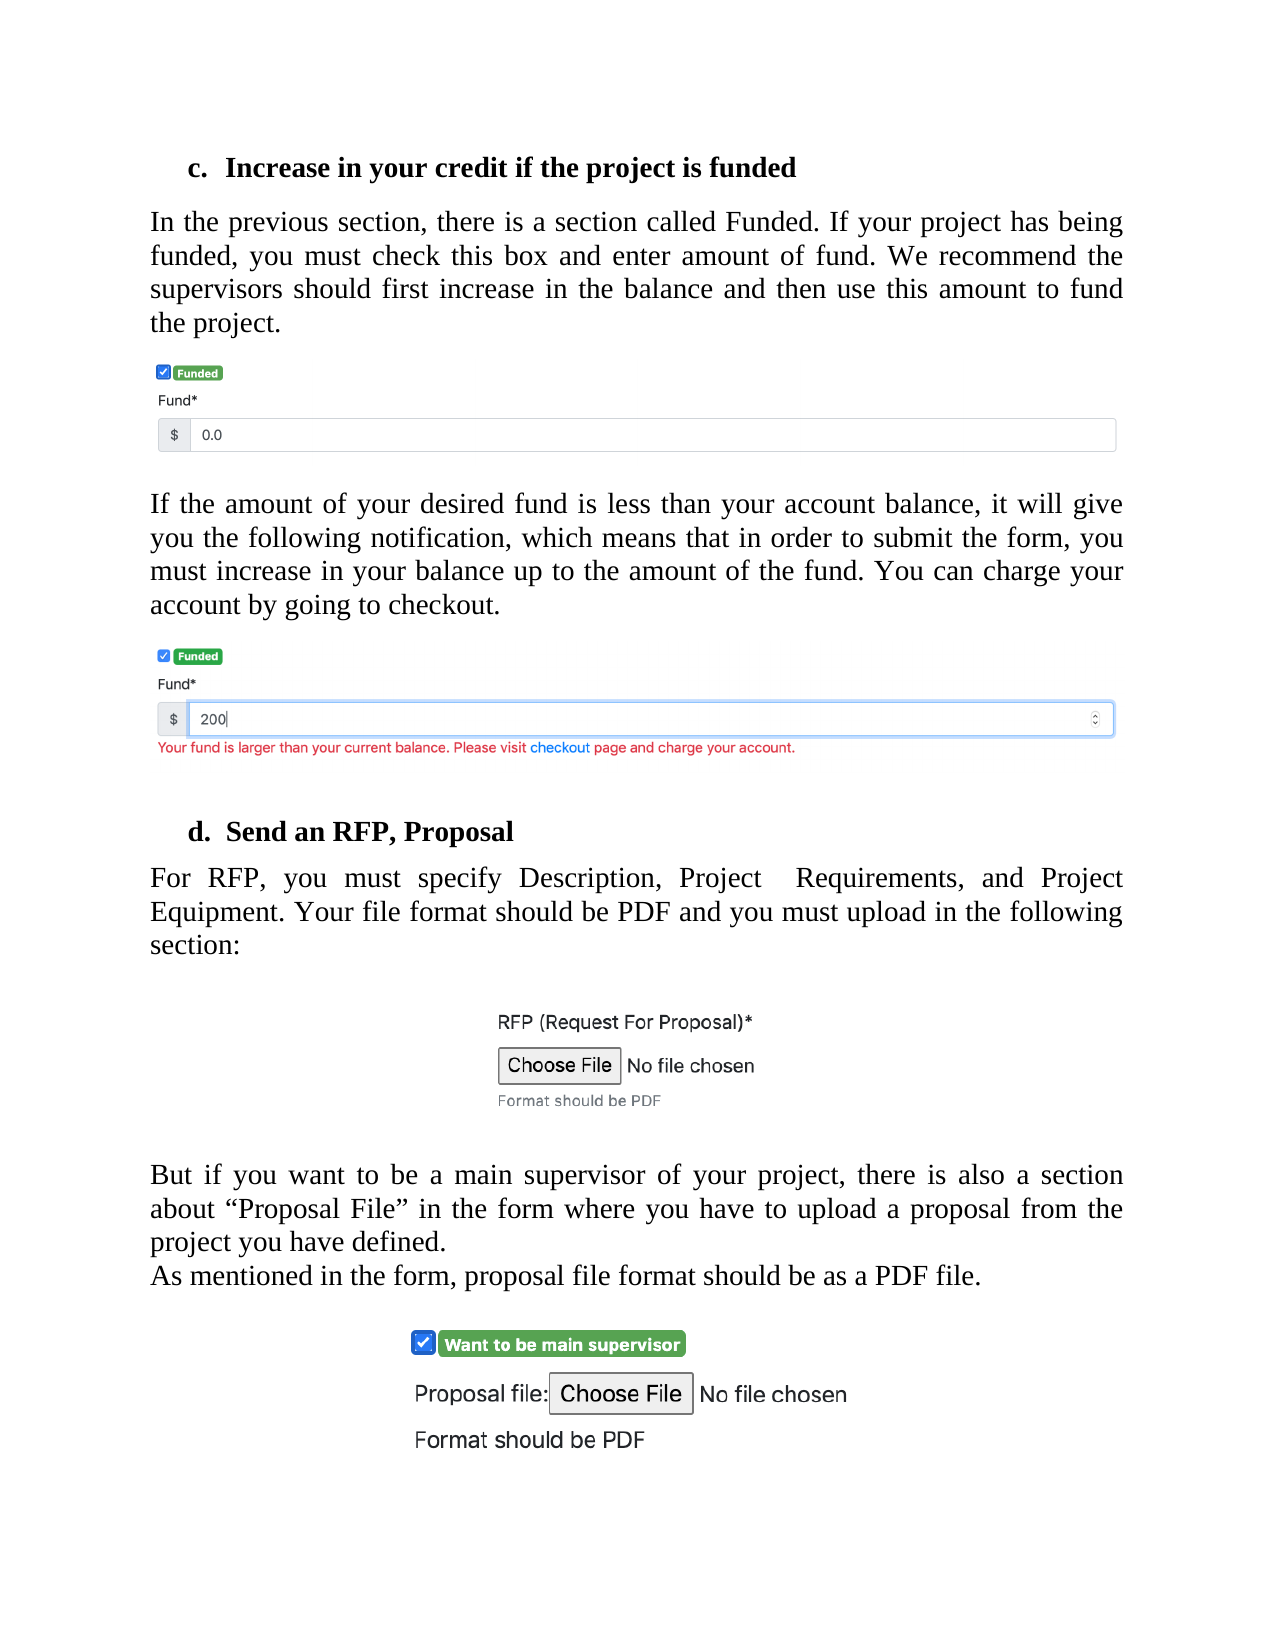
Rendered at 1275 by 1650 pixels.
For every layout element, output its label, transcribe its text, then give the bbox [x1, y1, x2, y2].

text In the previous section, there is a section called Funded. If your project has being funded, you must check this box and enter amount of fund. We recommend the supervisors should first increase in the balance and then use this amount to fund the project. [150, 204, 1125, 338]
text If the amount of your desired fund is less than your account balance, it will give you the following notification, which means that in order to submit the form, you must increase in your balance up to the amount of the fund. You can charge your account by going to checkout. [150, 486, 1125, 621]
picture [481, 994, 794, 1124]
picture [150, 359, 1125, 466]
picture [150, 641, 1125, 773]
text As mentioned in the form, roposal file format should be PDF. [150, 1258, 1125, 1292]
text For RFP, you must specify Description, Project Requirements, and Project Equipment. Your file format should be PDF and you must upload in the following section: [150, 860, 1125, 961]
subtitle Increase in your credit if the project is funded [187, 150, 1125, 183]
subtitle d. Send an RFP, Proposal [187, 814, 1125, 848]
text But if you want to be a ain upervisor of your project, is also a section about “Proposal File” in the form where you have to upload a proposal from the project you have defined. [150, 1157, 1125, 1258]
picture [395, 1312, 880, 1461]
